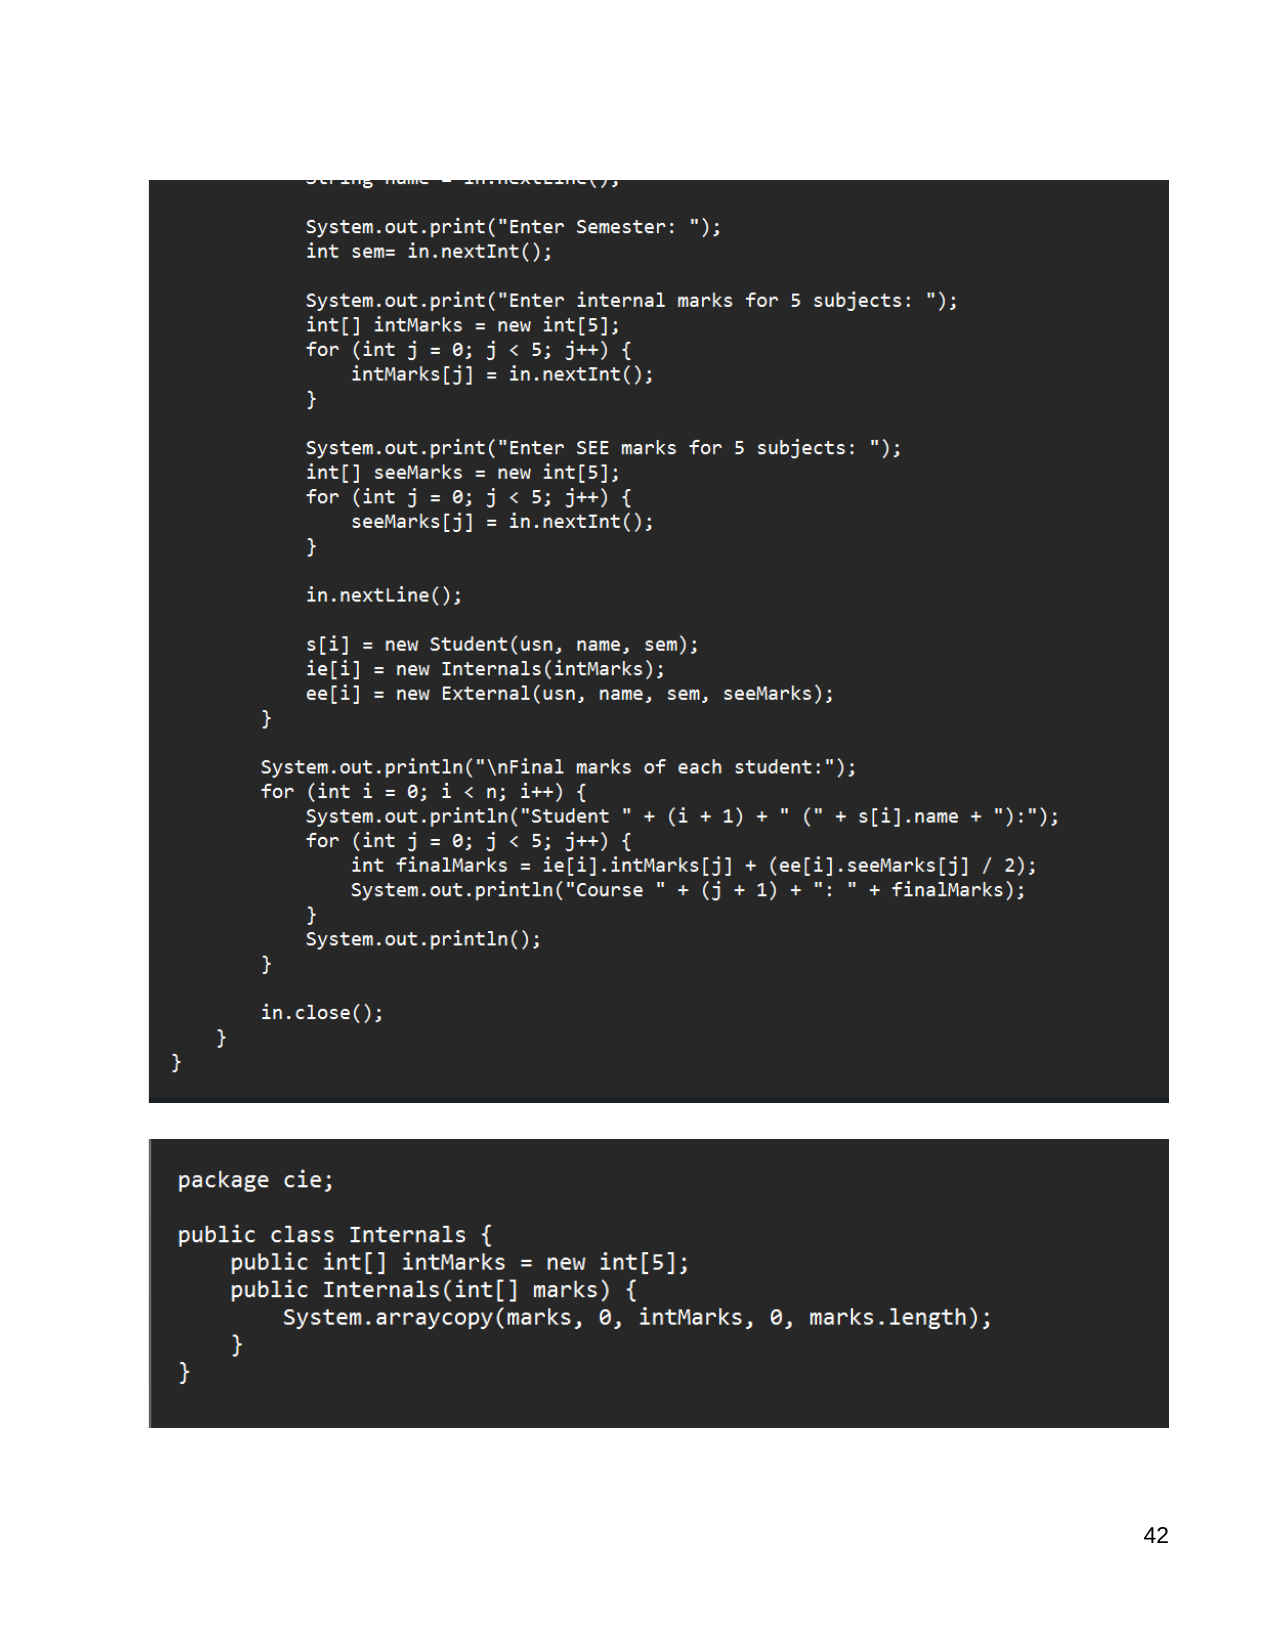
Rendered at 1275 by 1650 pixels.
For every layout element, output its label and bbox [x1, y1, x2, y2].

picture [148, 1139, 1169, 1428]
picture [148, 180, 1169, 1103]
